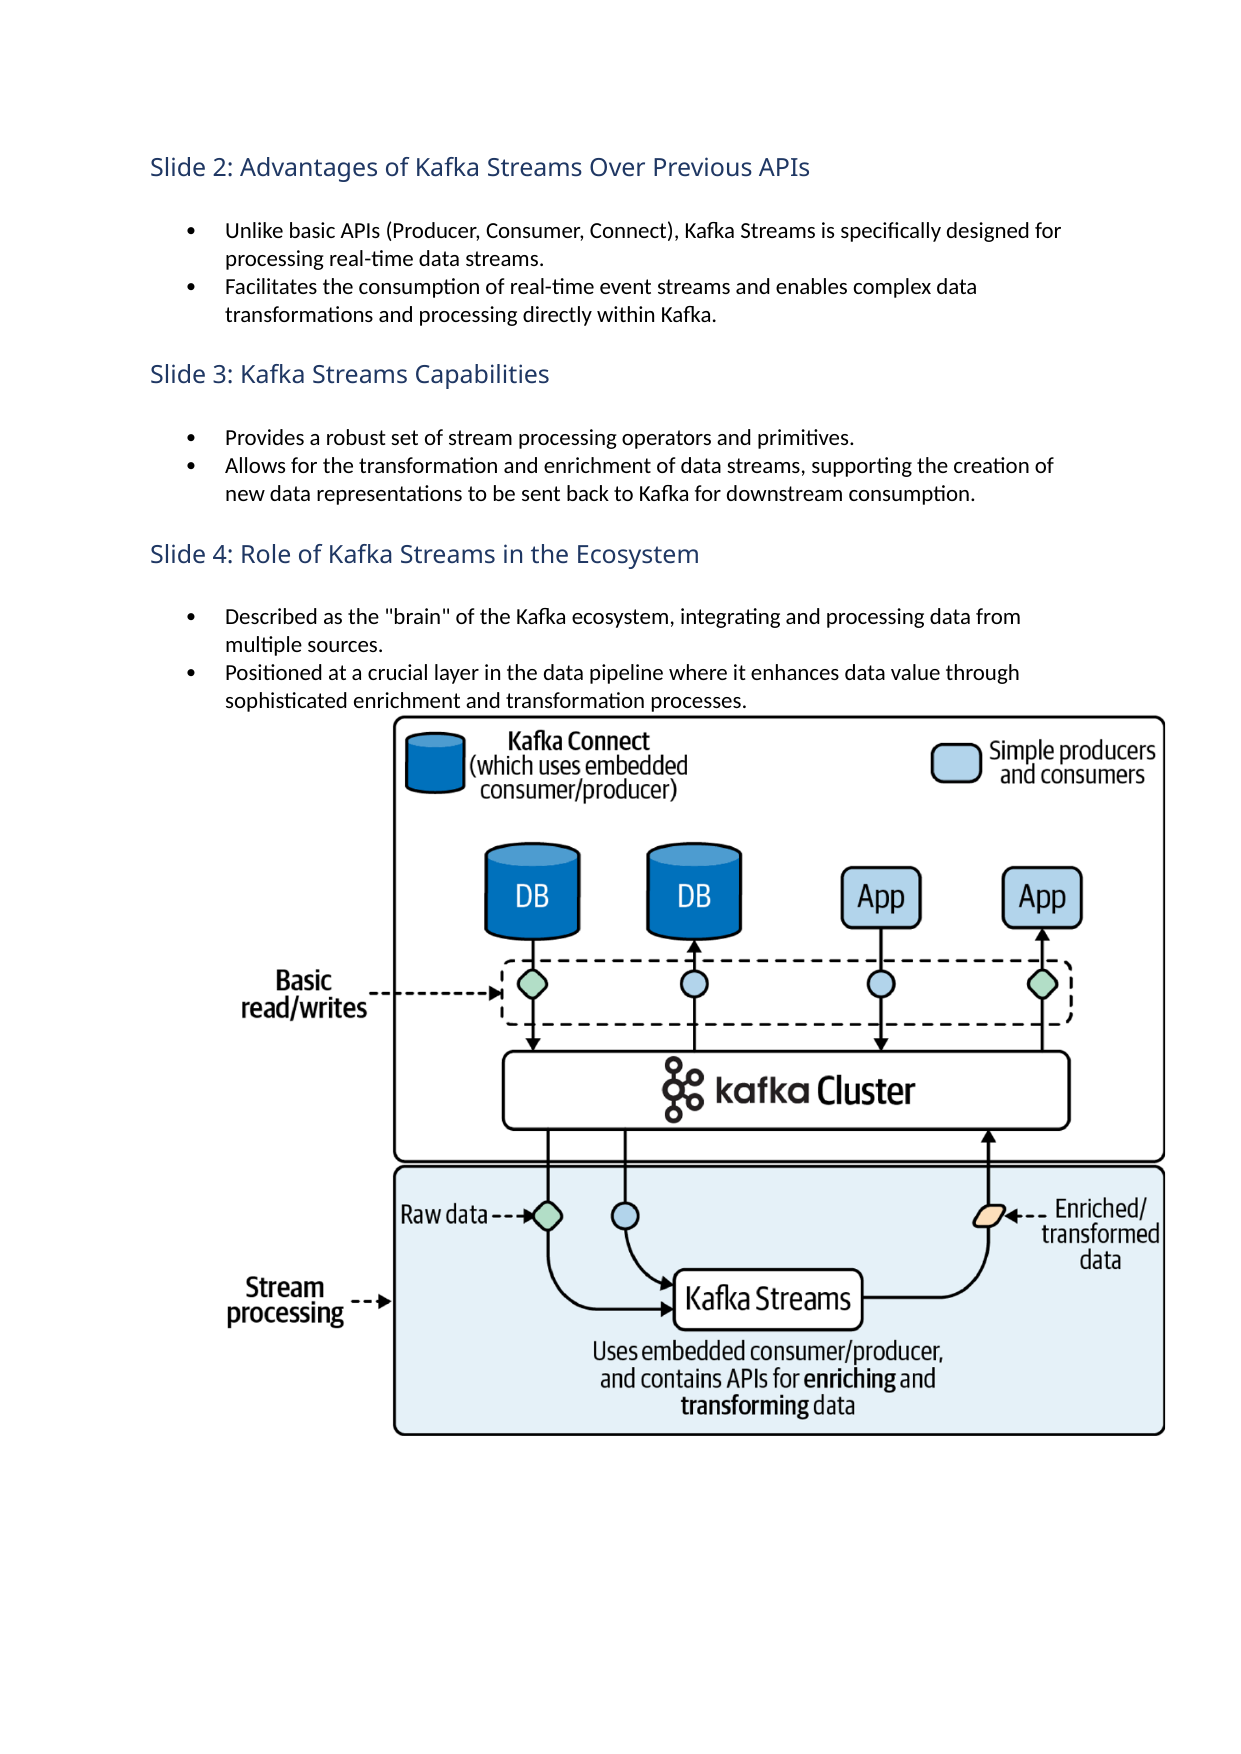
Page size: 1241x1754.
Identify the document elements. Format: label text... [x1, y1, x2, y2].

picture [225, 714, 1166, 1436]
list Allows for the transformation and enrichment of data streams, supporting the creation of new data representations to be sent back to Kafka for downstream consumption. [187, 451, 1090, 507]
list Provides a robust set of stream processing operators and primitives. [187, 423, 1090, 451]
list Facilitates the consumption of real-time event streams and enables complex data transformations and processing directly within Kafka. [187, 272, 1090, 328]
list Described as the "brain" of the Kafka ecosystem, integrating and processing data from multiple sources. [187, 602, 1090, 658]
subtitle Slide 4: Role of Kafka Streams in the Ecosystem [150, 536, 1090, 570]
list Unlike basic APIs (Producer, Consumer, Connect), Kafka Streams is specifically designed for processing real-time data streams. [187, 216, 1090, 272]
subtitle Slide 3: Kafka Streams Capabilities [150, 357, 1090, 391]
subtitle Slide 2: Advantages of Kafka Streams Over Previous APIs [150, 150, 1090, 184]
